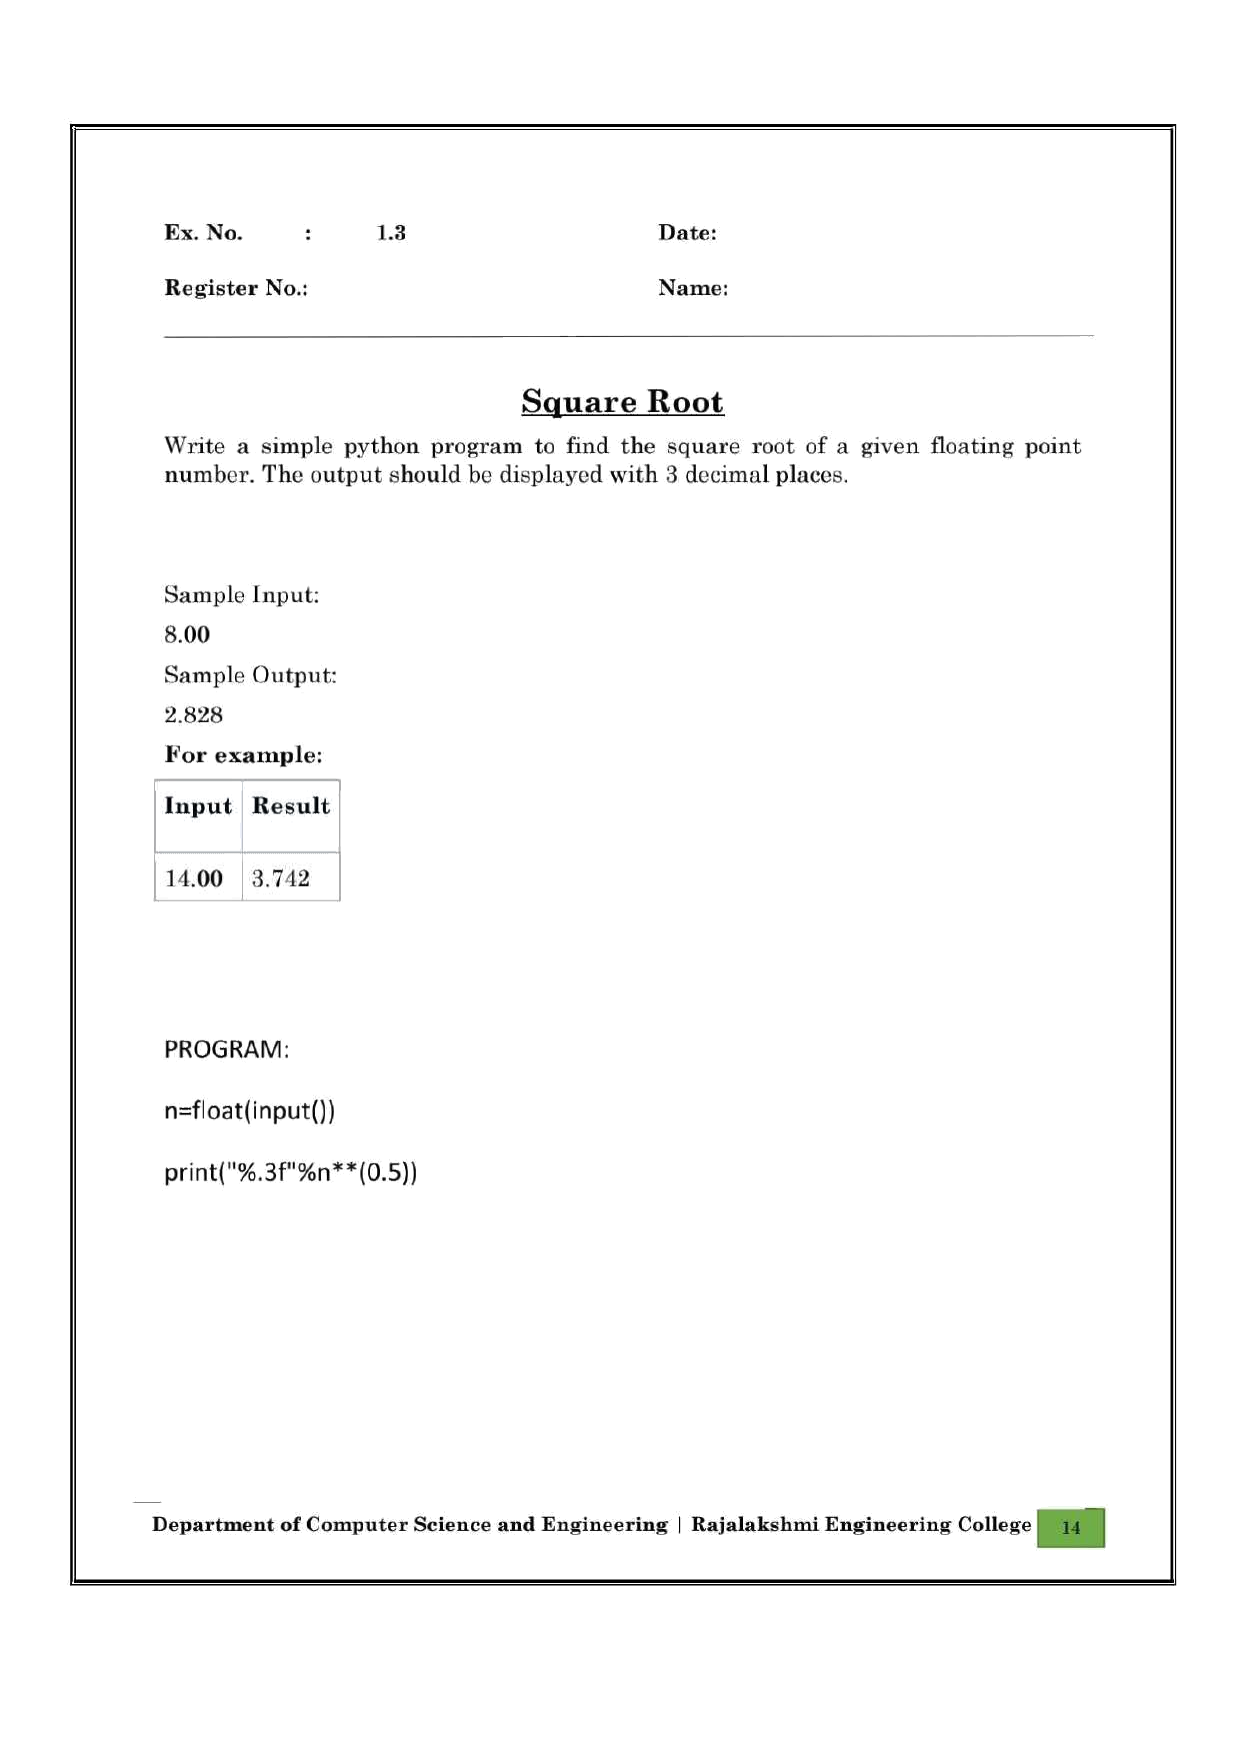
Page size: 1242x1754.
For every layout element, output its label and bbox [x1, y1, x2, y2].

picture [64, 118, 1177, 1586]
